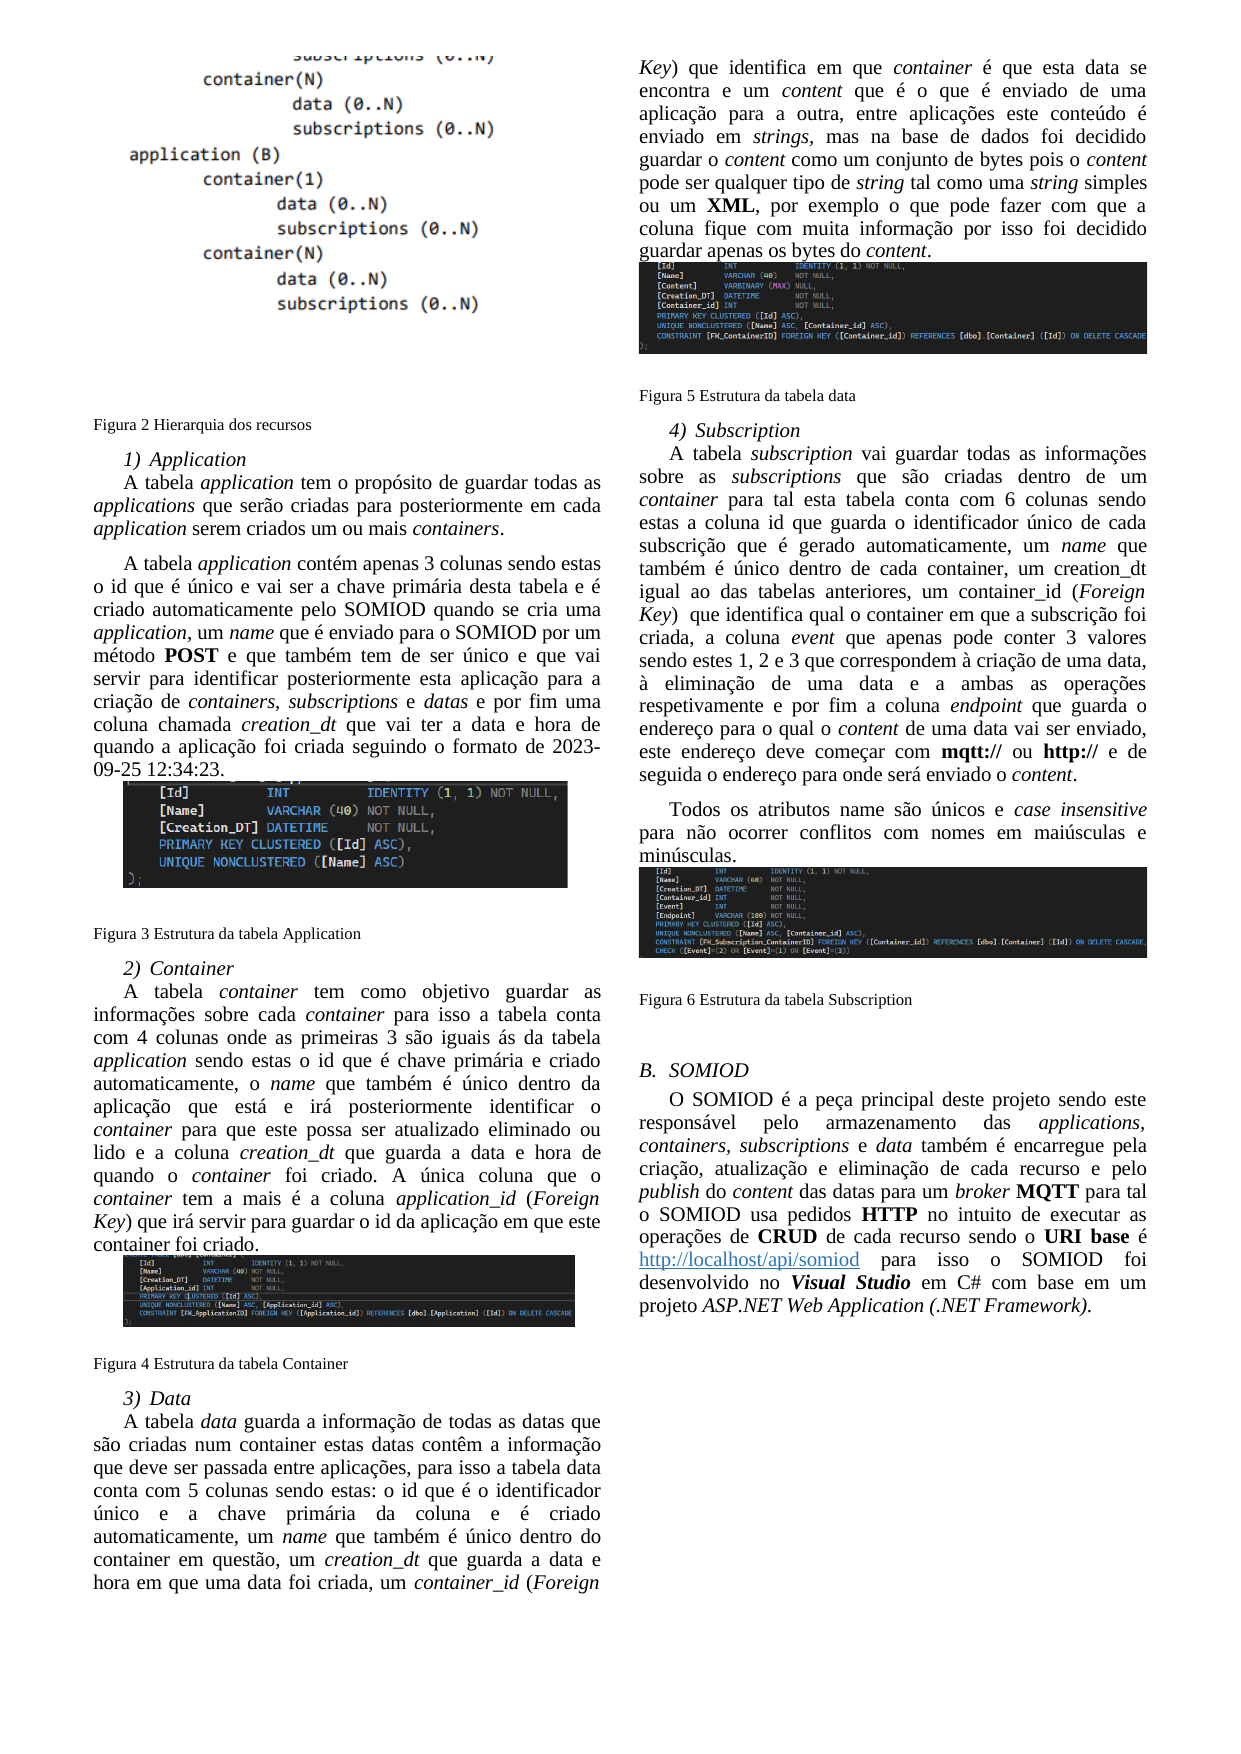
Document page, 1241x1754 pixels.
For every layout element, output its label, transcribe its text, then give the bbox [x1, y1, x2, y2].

text Figura 2 Hierarquia dos recursos [93, 414, 601, 434]
text A tabela data guarda a informação de todas as datas que são criadas num container estas datas contêm a informação que deve ser passada entre aplicações, para isso a tabela data conta com 5 colunas sendo estas: o id que é o identificador único e a chave primária da coluna e é criado automaticamente, um name que também é único dentro do container em questão, um creation_dt que guarda a data e hora em que uma data foi criada, um container_id (Foreign Key) que identifica em que container é que esta data se encontra e um content que é o que é enviado de uma aplicação para a outra, entre aplicações este conteúdo é enviado em strings, mas na base de dados foi decidido guardar o content como um conjunto de bytes pois o content pode ser qualquer tipo de string tal como uma string simples ou um XML, por exemplo o que pode fazer com que a coluna fique com muita informação por isso foi decidido guardar apenas os bytes do content. [639, 56, 1147, 262]
text A tabela application contém apenas 3 colunas sendo estas o id que é único e vai ser a chave primária desta tabela e é criado automaticamente pelo SOMIOD quando se cria uma application, um name que é enviado para o SOMIOD por um método POST e que também tem de ser único e que vai servir para identificar posteriormente esta aplicação para a criação de containers, subscriptions e datas e por fim uma coluna chamada creation_dt que vai ter a data e hora de quando a aplicação foi criada seguindo o formato de 2023-09-25 12:34:23. [93, 552, 601, 781]
text A tabela container tem como objetivo guardar as informações sobre cada container para isso a tabela conta com 4 colunas onde as primeiras 3 são iguais ás da tabela application sendo estas o id que é chave primária e criado automaticamente, o name que também é único dentro da aplicação que está e irá posteriormente identificar o container para que este possa ser atualizado eliminado ou lido e a coluna creation_dt que guarda a data e hora de quando o container foi criado. A única coluna que o container tem a mais é a coluna application_id (Foreign Key) que irá servir para guardar o id da aplicação em que este container foi criado. [93, 981, 601, 1256]
picture [123, 781, 568, 888]
picture [638, 867, 1148, 958]
text A tabela subscription vai guardar todas as informações sobre as subscriptions que são criadas dentro de um container para tal esta tabela conta com 6 colunas sendo estas a coluna id que guarda o identificador único de cada subscrição que é gerado automaticamente, um name que também é único dentro de cada container, um creation_dt igual ao das tabelas anteriores, um container_id (Foreign Key) que identifica qual o container em que a subscrição foi criada, a coluna event que apenas pode conter 3 valores sendo estes 1, 2 e 3 que correspondem à criação de uma data, à eliminação de uma data e a ambas as operações respetivamente e por fim a coluna endpoint que guarda o endereço para o qual o content de uma data vai ser enviado, este endereço deve começar com mqtt:// ou http:// e de seguida o endereço para onde será enviado o content. [639, 442, 1147, 786]
text A tabela data guarda a informação de todas as datas que são criadas num container estas datas contêm a informação que deve ser passada entre aplicações, para isso a tabela data conta com 5 colunas sendo estas: o id que é o identificador único e a chave primária da coluna e é criado automaticamente, um name que também é único dentro do container em questão, um creation_dt que guarda a data e hora em que uma data foi criada, um container_id (Foreign Key) que identifica em que container é que esta data se encontra e um content que é o que é enviado de uma aplicação para a outra, entre aplicações este conteúdo é enviado em strings, mas na base de dados foi decidido guardar o content como um conjunto de bytes pois o content pode ser qualquer tipo de string tal como uma string simples ou um XML, por exemplo o que pode fazer com que a coluna fique com muita informação por isso foi decidido guardar apenas os bytes do content. [93, 1411, 601, 1594]
text Todos os atributos name são únicos e case insensitive para não ocorrer conflitos com nomes em maiúsculas e minúsculas. [639, 799, 1147, 867]
text A tabela application tem o propósito de guardar todas as applications que serão criadas para posteriormente em cada application serem criados um ou mais containers. [93, 471, 601, 540]
picture [638, 262, 1148, 354]
subtitle Data [93, 1386, 601, 1411]
subtitle SOMIOD [639, 1058, 1147, 1082]
text Figura 6 Estrutura da tabela Subscription [639, 989, 1147, 1009]
subtitle Application [93, 446, 601, 471]
text Figura 5 Estrutura da tabela data [639, 386, 1147, 405]
text Figura 4 Estrutura da tabela Container [93, 1354, 601, 1373]
subtitle Subscription [639, 417, 1147, 442]
text Figura 3 Estrutura da tabela Application [93, 924, 601, 943]
text O SOMIOD é a peça principal deste projeto sendo este responsável pelo armazenamento das applications, containers, subscriptions e data também é encarregue pela criação, atualização e eliminação de cada recurso e pelo publish do content das datas para um broker MQTT para tal o SOMIOD usa pedidos HTTP no intuito de executar as operações de CRUD de cada recurso sendo o URI base é http://localhost/api/somiod para isso o SOMIOD foi desenvolvido no Visual Studio em C# com base em um projeto ASP.NET Web Application (.NET Framework). [639, 1088, 1147, 1317]
picture [123, 1255, 575, 1327]
subtitle Container [93, 956, 601, 981]
picture [123, 56, 503, 333]
